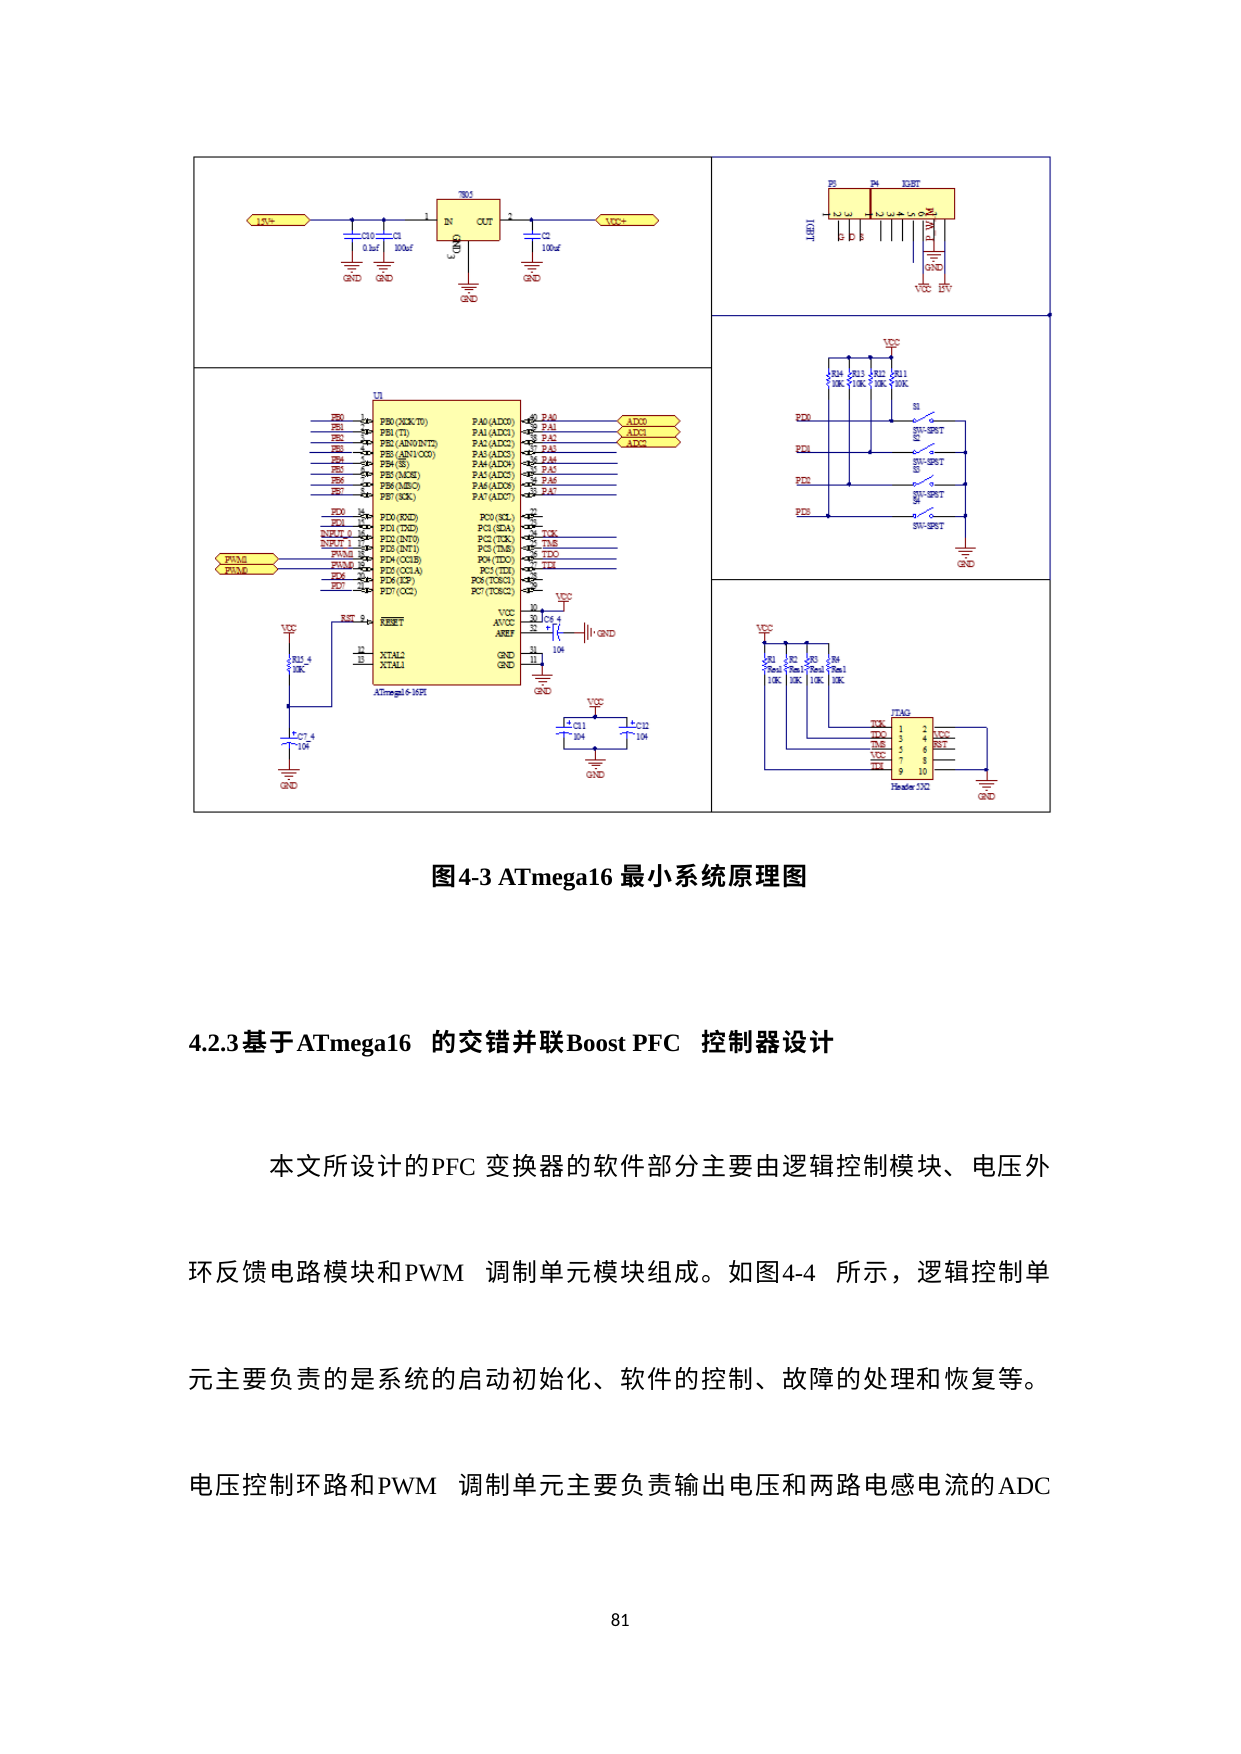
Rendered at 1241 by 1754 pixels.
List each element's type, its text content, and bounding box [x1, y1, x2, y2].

subtitle 4.2.3基于ATmega16的交错并联Boost PFC控制器设计 [188, 1005, 1052, 1076]
picture [188, 151, 1055, 817]
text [188, 1129, 1052, 1519]
text 图4-3 ATmega16最小系统原理图 [188, 839, 1052, 910]
